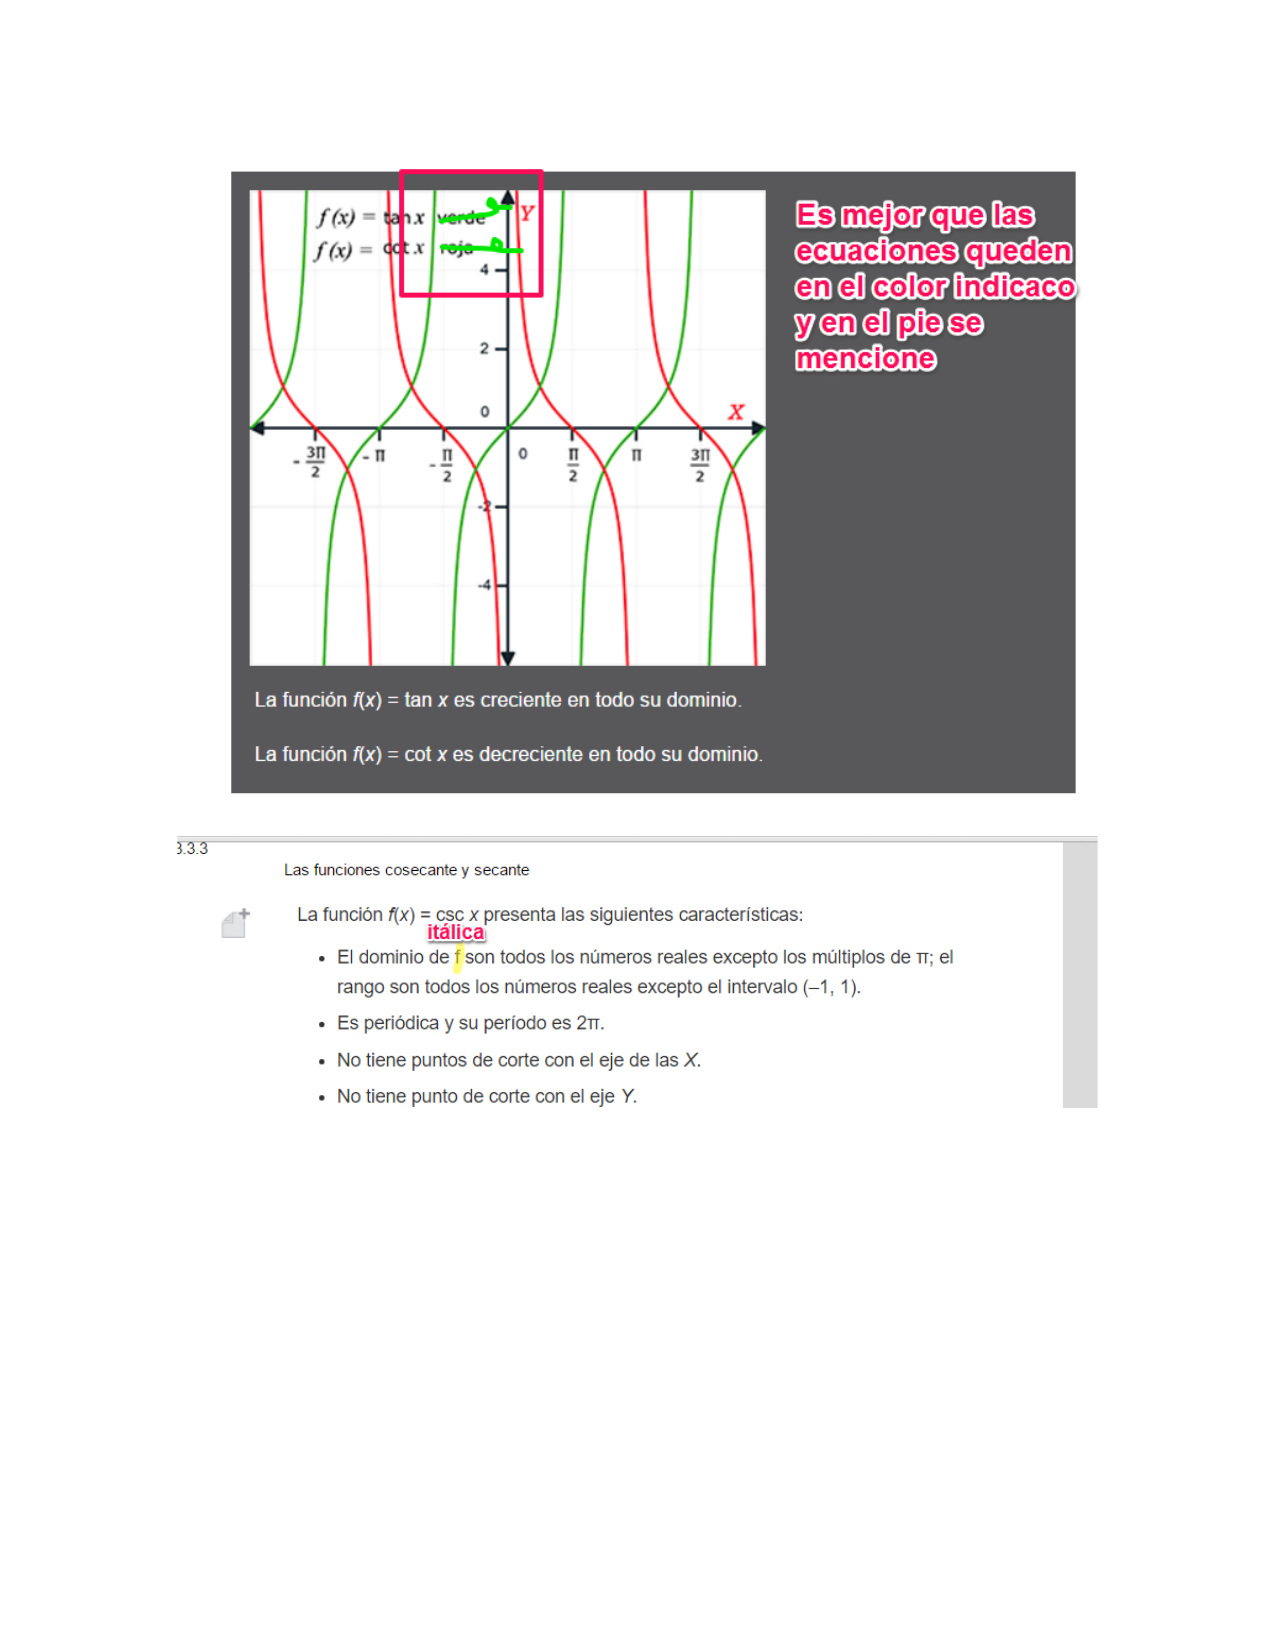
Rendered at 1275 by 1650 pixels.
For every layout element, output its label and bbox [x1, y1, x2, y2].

picture [177, 836, 1098, 1108]
picture [177, 147, 1098, 818]
